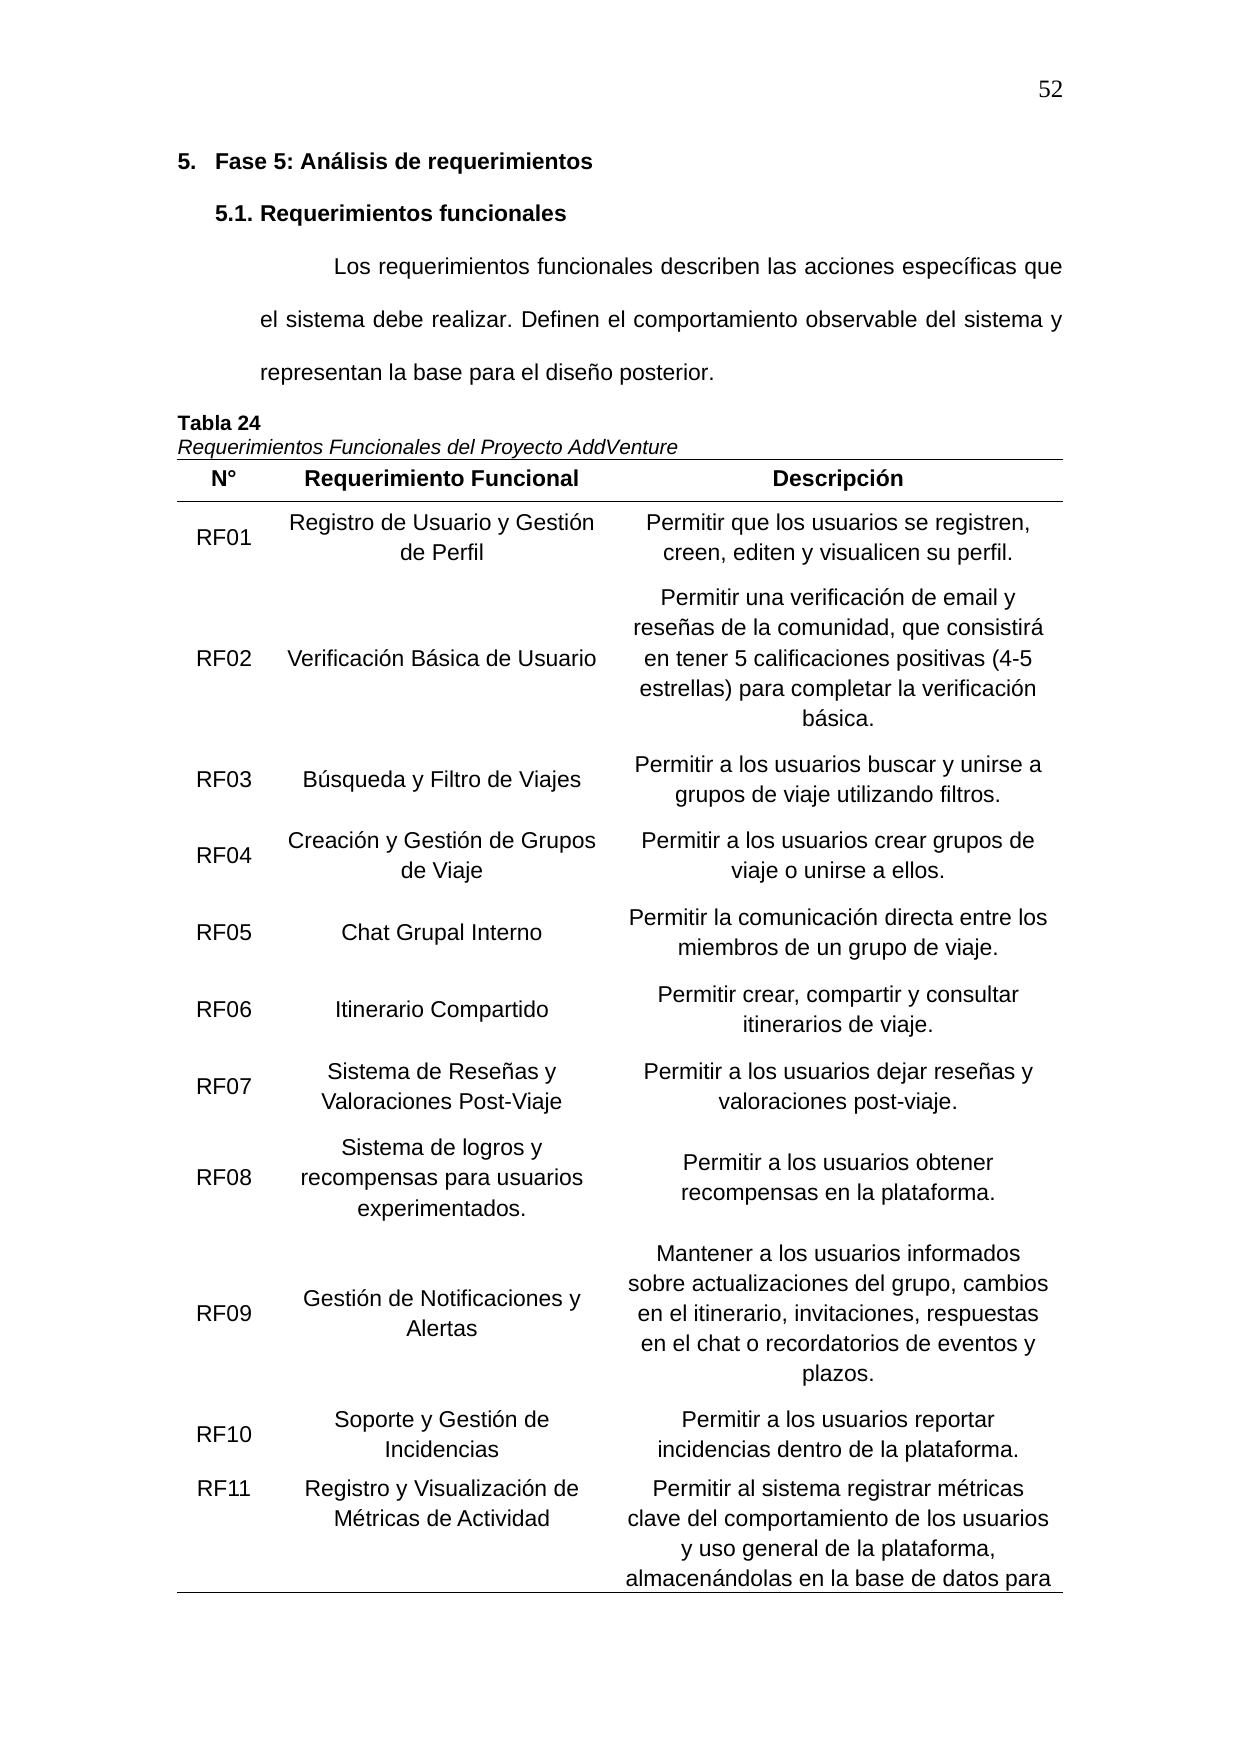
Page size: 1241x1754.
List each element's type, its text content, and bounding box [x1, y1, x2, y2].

table_cell RF10 [177, 1398, 270, 1475]
list Los requerimientos funcionales describen las acciones específicas que el sistema debe realizar. Definen el comportamiento observable del sistema y representan la base para el diseño posterior. [260, 253, 1063, 385]
table_cell Permitir a los usuarios obtener recompensas en la plataforma. [613, 1126, 1063, 1233]
table_cell Sistema de Reseñas y Valoraciones Post-Viaje [270, 1050, 613, 1126]
table_cell RF04 [177, 819, 270, 896]
table_cell Permitir a los usuarios reportar incidencias dentro de la plataforma. [613, 1398, 1063, 1475]
table_cell Mantener a los usuarios informados sobre actualizaciones del grupo, cambios en el itinerario, invitaciones, respuestas en el chat o recordatorios de eventos y plazos. [613, 1233, 1063, 1398]
table_cell RF05 [177, 896, 270, 973]
text Tabla 24 Requerimientos Funcionales del Proyecto AddVenture [177, 411, 1063, 459]
table_cell RF06 [177, 973, 270, 1050]
table_header Descripción [613, 460, 1063, 501]
table_cell Búsqueda y Filtro de Viajes [270, 743, 613, 819]
subtitle Requerimientos funcionales [215, 200, 1063, 227]
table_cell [613, 1475, 1063, 1592]
table_cell Gestión de Notificaciones y Alertas [270, 1233, 613, 1398]
table_cell RF01 [177, 502, 270, 577]
table_cell Permitir crear, compartir y consultar itinerarios de viaje. [613, 973, 1063, 1050]
table_cell Itinerario Compartido [270, 973, 613, 1050]
table_cell Chat Grupal Interno [270, 896, 613, 973]
table_cell Permitir a los usuarios crear grupos de viaje o unirse a ellos. [613, 819, 1063, 896]
table_cell RF09 [177, 1233, 270, 1398]
table_cell Permitir que los usuarios se registren, creen, editen y visualicen su perfil. [613, 502, 1063, 577]
table_cell Permitir a los usuarios buscar y unirse a grupos de viaje utilizando filtros. [613, 743, 1063, 819]
table_cell Permitir una verificación de email y reseñas de la comunidad, que consistirá en tener 5 calificaciones positivas (4-5 estrellas) para completar la verificación básica. [613, 577, 1063, 743]
table_cell RF08 [177, 1126, 270, 1233]
table_cell RF03 [177, 743, 270, 819]
table_cell Registro de Usuario y Gestión de Perfil [270, 502, 613, 577]
table_header Requerimiento Funcional [270, 460, 613, 501]
table_header N° [177, 460, 270, 501]
table_cell RF02 [177, 577, 270, 743]
table_cell RF07 [177, 1050, 270, 1126]
table_cell Sistema de logros y recompensas para usuarios experimentados. [270, 1126, 613, 1233]
subtitle Fase 5: Análisis de requerimientos [177, 148, 1063, 174]
table_cell Soporte y Gestión de Incidencias [270, 1398, 613, 1475]
table_cell Permitir a los usuarios dejar reseñas y valoraciones post-viaje. [613, 1050, 1063, 1126]
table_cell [270, 1475, 613, 1592]
table_cell RF11 [177, 1475, 270, 1592]
table_cell Verificación Básica de Usuario [270, 577, 613, 743]
table_cell Permitir la comunicación directa entre los miembros de un grupo de viaje. [613, 896, 1063, 973]
table_cell Creación y Gestión de Grupos de Viaje [270, 819, 613, 896]
